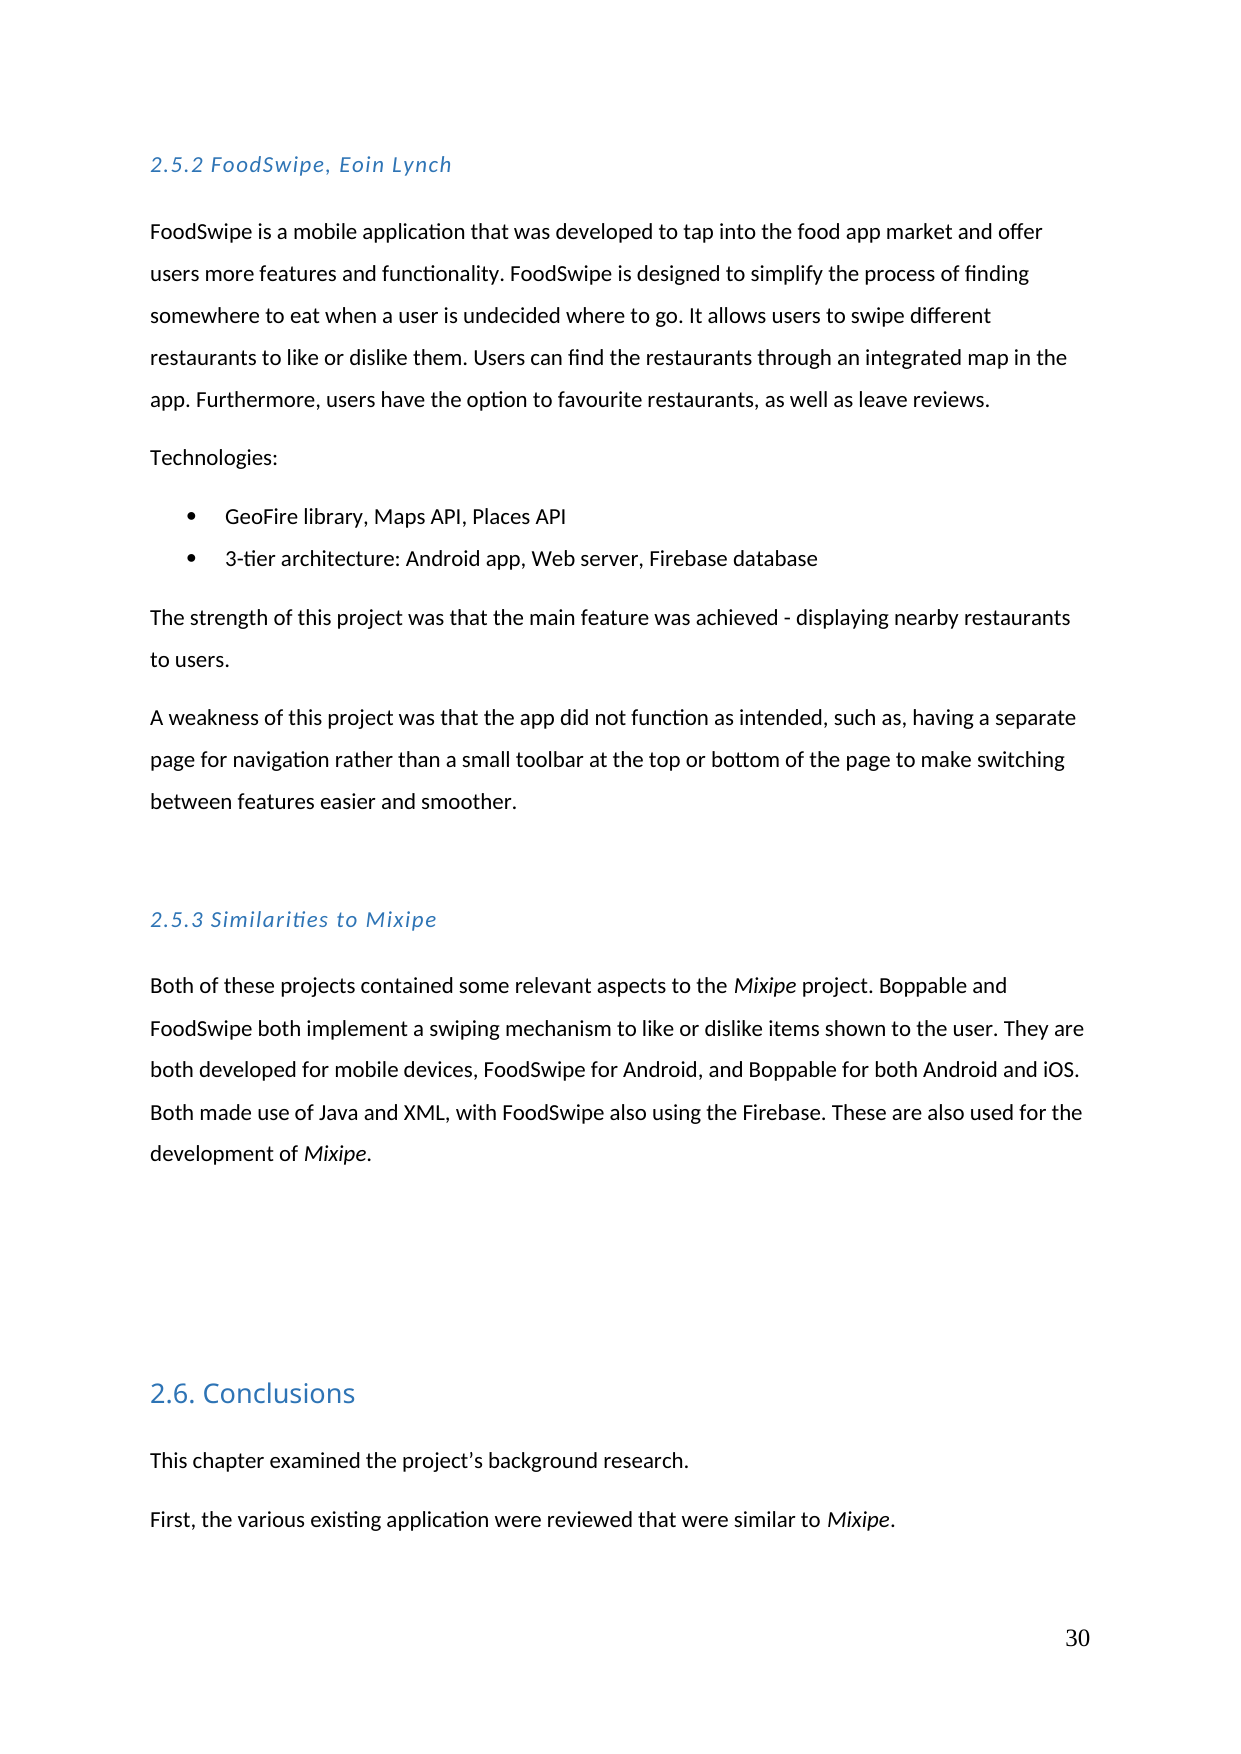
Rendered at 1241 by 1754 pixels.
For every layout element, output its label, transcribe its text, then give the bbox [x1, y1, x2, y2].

list GeoFire library, Maps API, Places API [187, 502, 1090, 530]
text Both of these projects contained some relevant aspects to the Mixipe project. Boppable and FoodSwipe both implement a swiping mechanism to like or dislike items shown to the user. They are both developed for mobile devices, FoodSwipe for Android, and Boppable for both Android and iOS. Both made use of Java and XML, with FoodSwipe also using the Firebase. These are also used for the development of Mixipe. [150, 972, 1090, 1168]
text FoodSwipe is a mobile application that was developed to tap into the food app market and offer users more features and functionality. FoodSwipe is designed to simplify the process of finding somewhere to eat when a user is undecided where to go. It allows users to swipe different restaurants to like or dislike them. Users can find the restaurants through an integrated map in the app. Furthermore, users have the option to favourite restaurants, as well as leave reviews. [150, 217, 1090, 413]
text First, the various existing application were reviewed that were similar to Mixipe. [150, 1505, 1090, 1533]
text Technologies: [150, 443, 1090, 472]
subtitle 2.5.3 Similarities to Mixipe [150, 905, 1090, 933]
text This chapter examined the project’s background research. [150, 1446, 1090, 1474]
subtitle 2.6. Conclusions [150, 1374, 1090, 1411]
text A weakness of this project was that the app did not function as intended, such as, having a separate page for navigation rather than a small toolbar at the top or bottom of the page to make switching between features easier and smoother. [150, 703, 1090, 815]
subtitle 2.5.2 FoodSwipe, Eoin Lynch [150, 150, 1090, 178]
text The strength of this project was that the main feature was achieved - displaying nearby restaurants to users. [150, 603, 1090, 673]
list 3-tier architecture: Android app, Web server, Firebase database [187, 544, 1090, 572]
